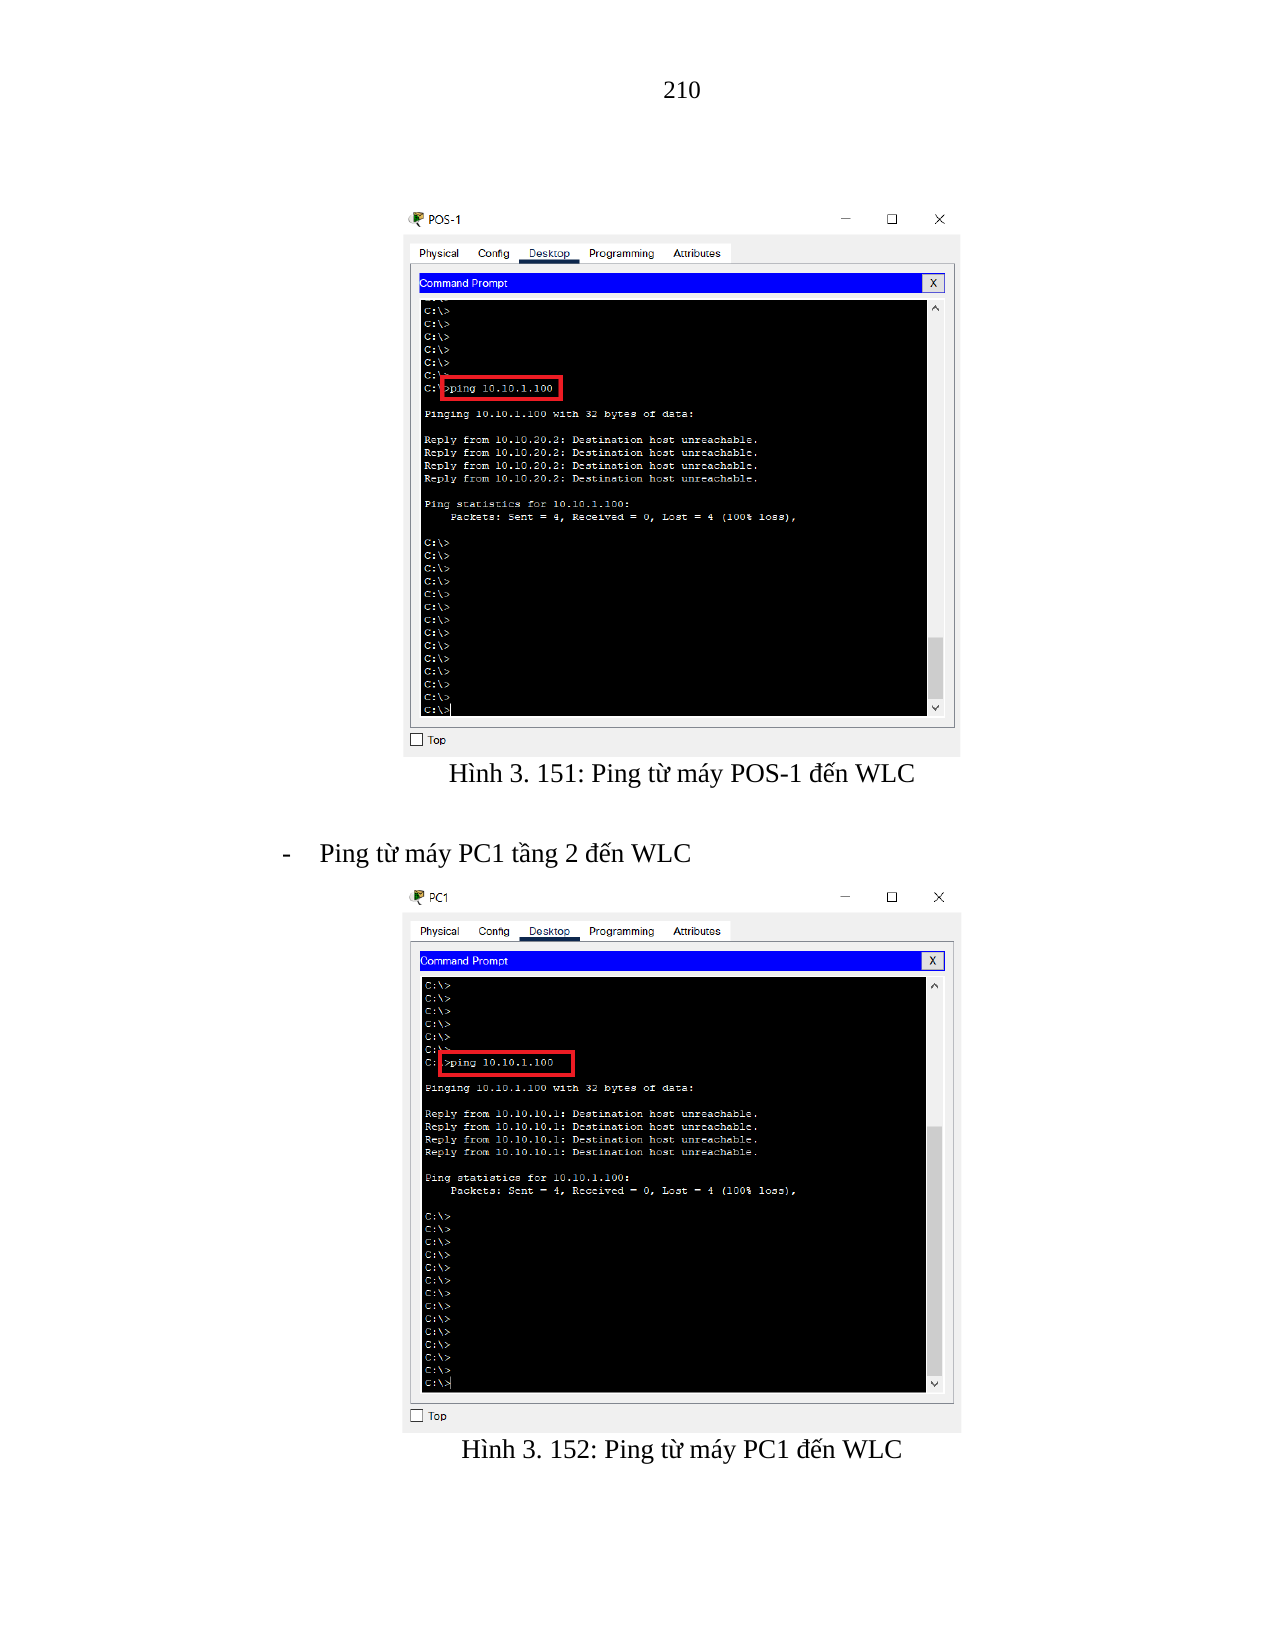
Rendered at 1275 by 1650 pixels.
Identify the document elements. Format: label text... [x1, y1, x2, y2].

list Ping từ máy PC1 tầng 2 đến WLC [282, 837, 1157, 869]
picture [403, 206, 961, 757]
picture [402, 884, 962, 1433]
